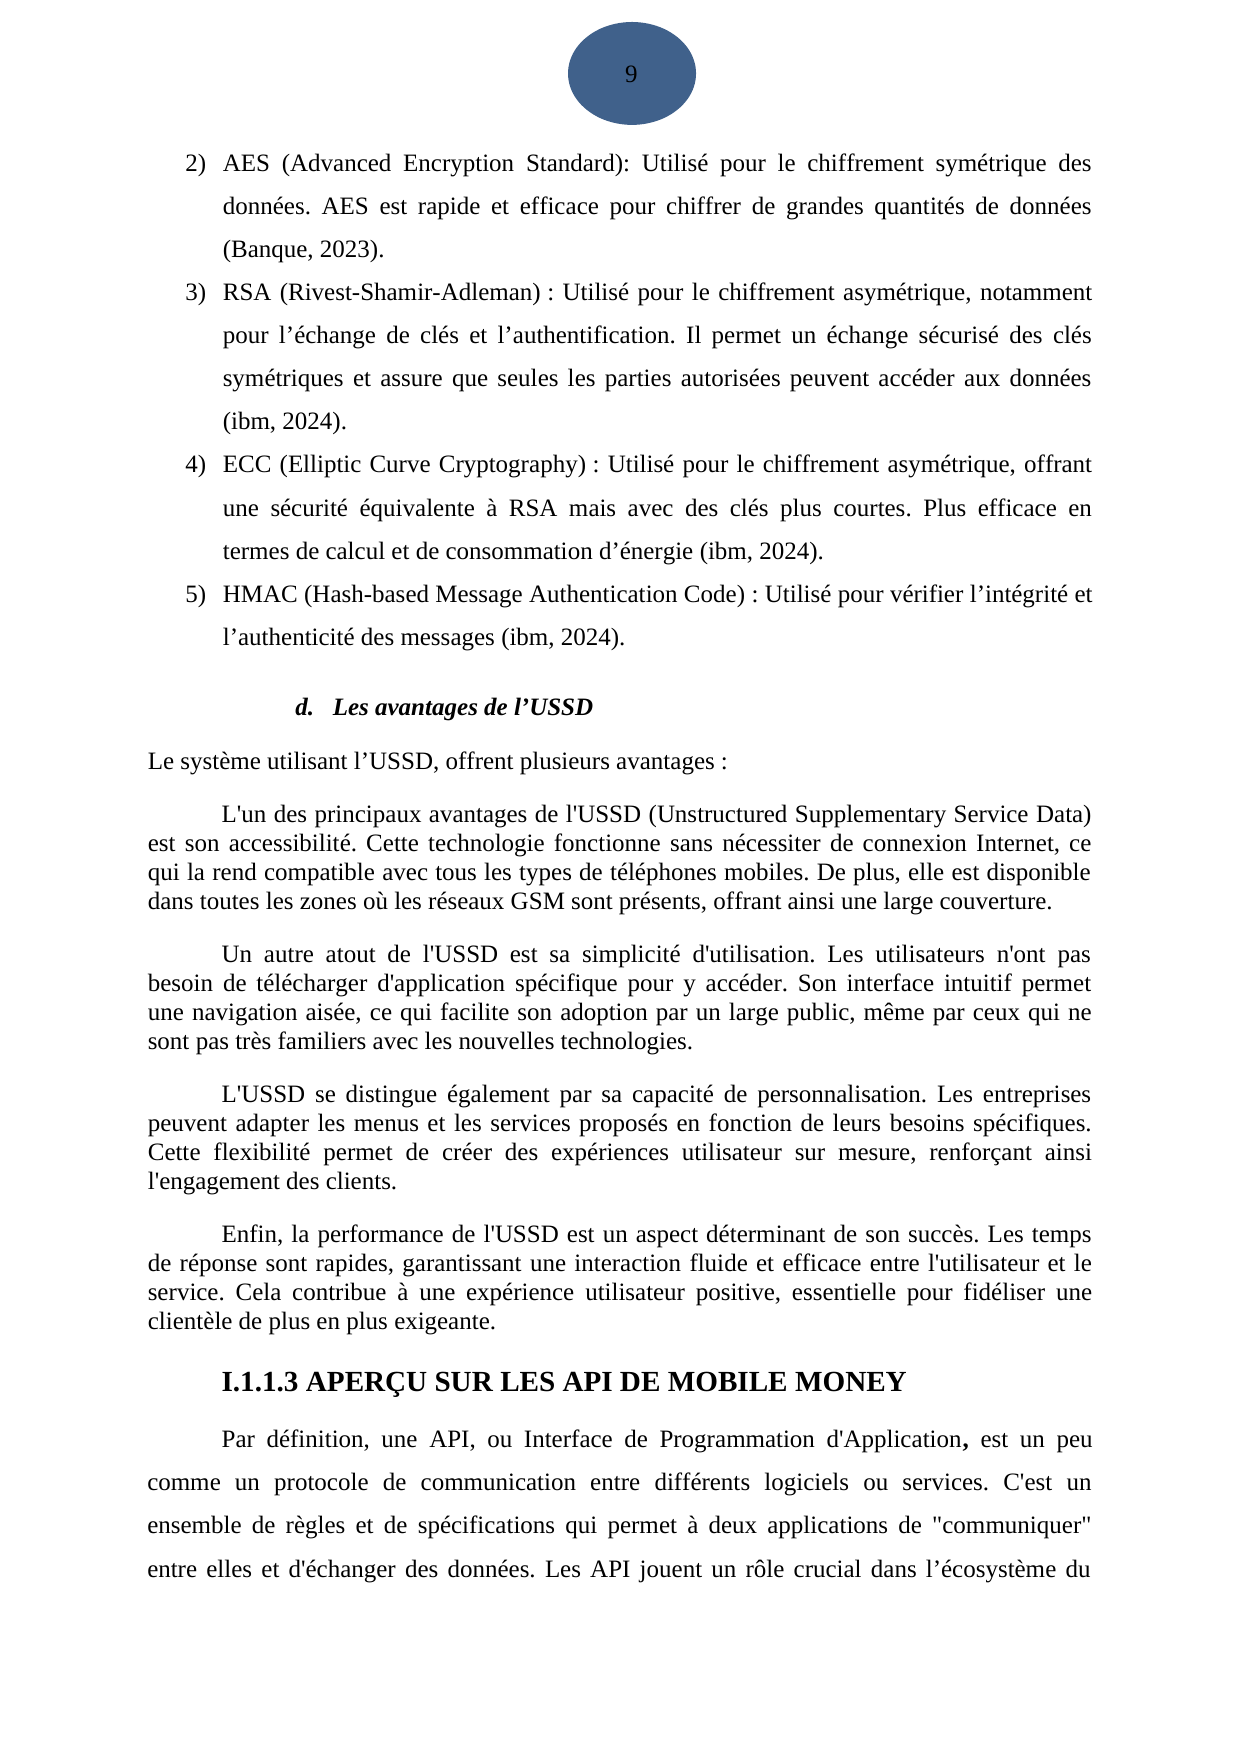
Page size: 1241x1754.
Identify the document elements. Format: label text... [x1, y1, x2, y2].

list HMAC (Hash-based Message Authentication Code) : Utilisé pour vérifier l’intégrité et l’authenticité des messages. [185, 579, 1093, 651]
list AES (Advanced Encryption Standard): Utilisé pour le chiffrement symétrique des données. AES est rapide et efficace pour chiffrer de grandes quantités de données. [185, 148, 1093, 263]
text L'USSD se distingue également par sa capacité de personnalisation. Les entreprises peuvent adapter les menus et les services proposés en fonction de leurs besoins spécifiques. Cette flexibilité permet de créer des expériences utilisateur sur mesure, renforçant ainsi l'engagement des clients. [148, 1079, 1093, 1194]
list ECC (Elliptic Curve Cryptography) : Utilisé pour le chiffrement asymétrique, offrant une sécurité équivalente à RSA mais avec des clés plus courtes. Plus efficace en termes de calcul et de consommation d’énergie. [185, 449, 1093, 564]
text L'un des principaux avantages de l'USSD (Unstructured Supplementary Service Data) est son accessibilité. Cette technologie fonctionne sans nécessiter de connexion Internet, ce qui la rend compatible avec tous les types de téléphones mobiles. De plus, elle est disponible dans toutes les zones où les réseaux GSM sont présents, offrant ainsi une large couverture. [148, 799, 1093, 914]
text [147, 1424, 1093, 1582]
subtitle Les avantages de l’USSD [295, 692, 1093, 721]
text Le système utilisant l’USSD, offrent plusieurs avantages : [148, 746, 1093, 774]
text Enfin, la performance de l'USSD est un aspect déterminant de son succès. Les temps de réponse sont rapides, garantissant une interaction fluide et efficace entre l'utilisateur et le service. Cela contribue à une expérience utilisateur positive, essentielle pour fidéliser une clientèle de plus en plus exigeante. [148, 1219, 1093, 1334]
text Un autre atout de l'USSD est sa simplicité d'utilisation. Les utilisateurs n'ont pas besoin de télécharger d'application spécifique pour y accéder. Son interface intuitif permet une navigation aisée, ce qui facilite son adoption par un large public, même par ceux qui ne sont pas très familiers avec les nouvelles technologies. [148, 939, 1093, 1054]
list RSA (Rivest-Shamir-Adleman) : Utilisé pour le chiffrement asymétrique, notamment pour l’échange de clés et l’authentification. Il permet un échange sécurisé des clés symétriques et assure que seules les parties autorisées peuvent accéder aux données. [185, 277, 1093, 435]
subtitle I.1.1.3 APERÇU SUR LES API DE MOBILE MONEY [221, 1364, 1093, 1397]
